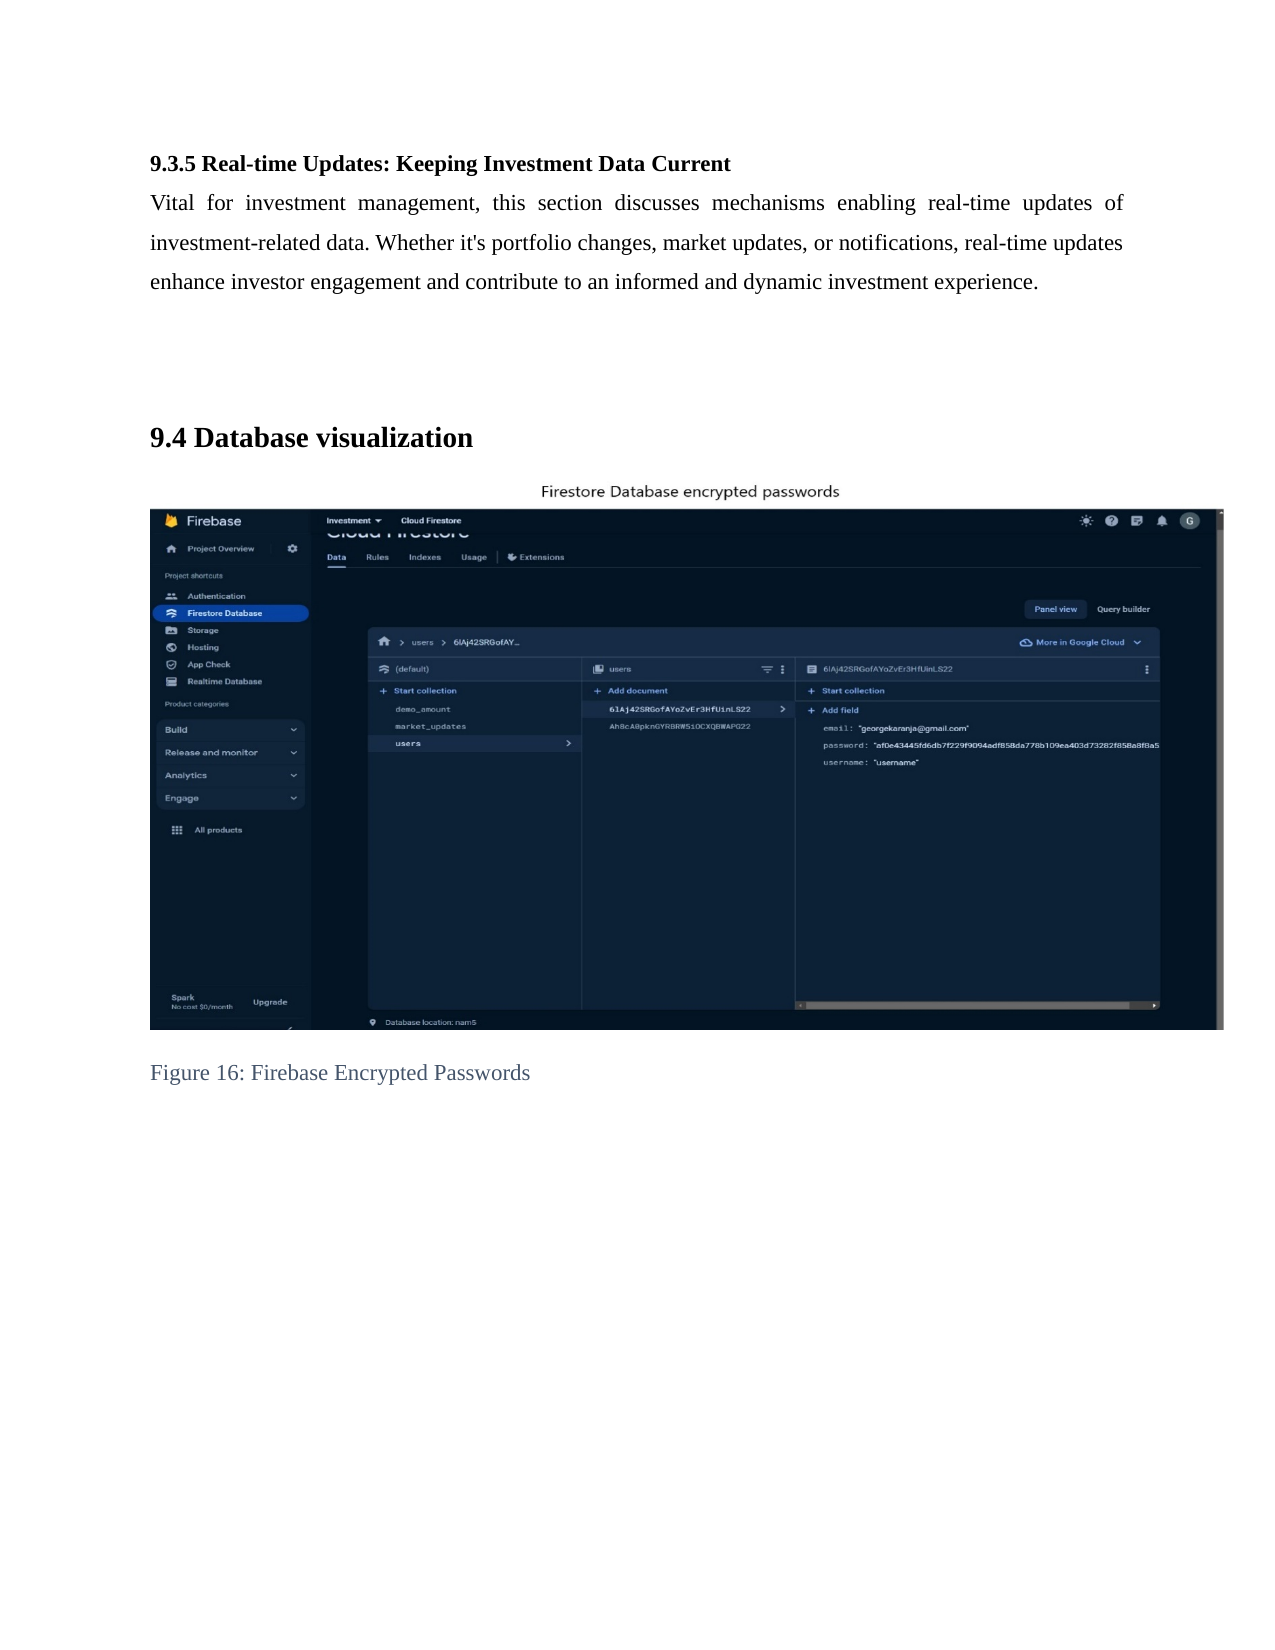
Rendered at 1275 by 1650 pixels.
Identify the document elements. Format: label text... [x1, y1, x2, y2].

picture [150, 470, 1224, 1030]
text Figure 16: Firebase Encrypted Passwords [150, 1059, 1125, 1085]
subtitle 9.3.5 Real-time Updates: Keeping Investment Data Current [150, 150, 1125, 176]
text Vital for investment management, this section discusses mechanisms enabling real-time updates of investment-related data. Whether it's portfolio changes, market updates, or notifications, real-time updates enhance investor engagement and contribute to an informed and dynamic investment experience. [150, 189, 1125, 295]
subtitle 9.4 Database visualization [150, 420, 1125, 454]
